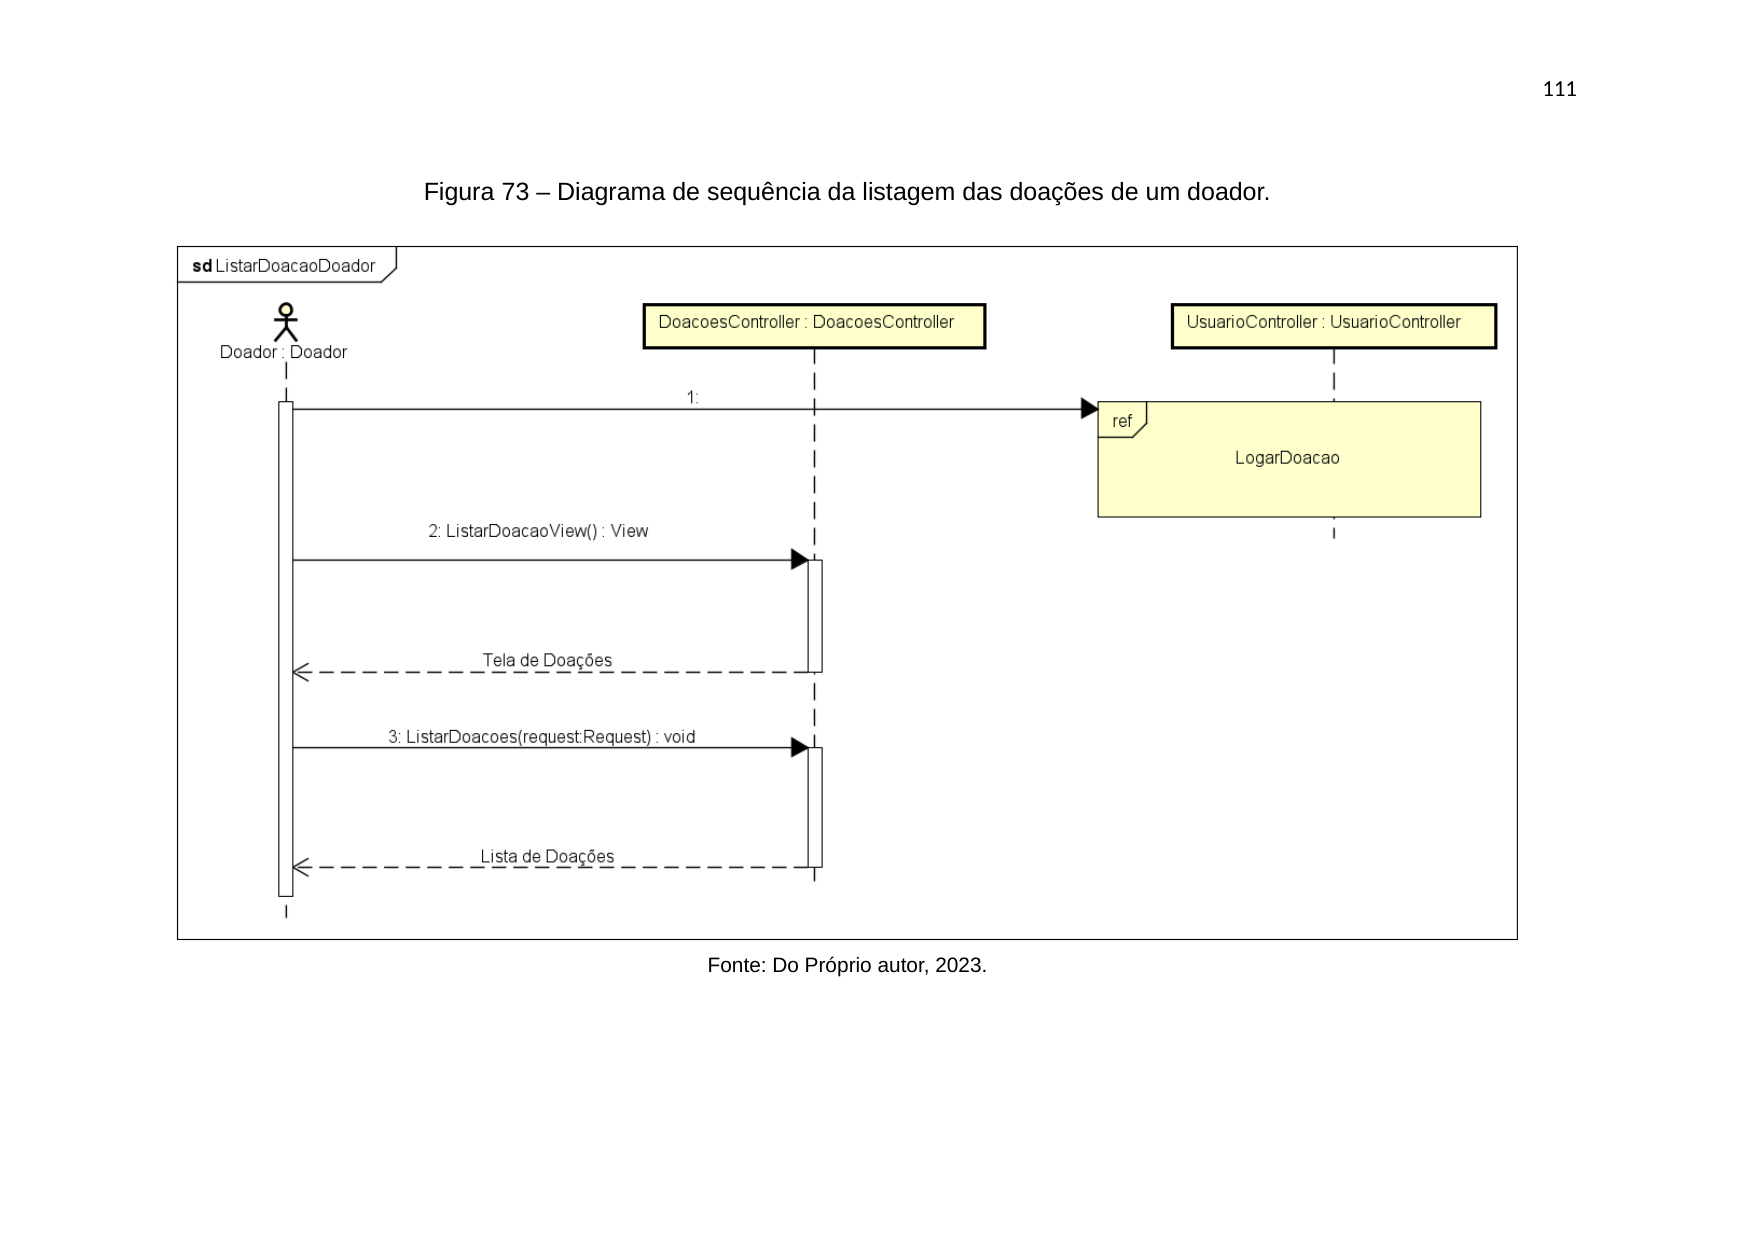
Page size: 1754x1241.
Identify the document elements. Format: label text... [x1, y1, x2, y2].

text Figura 73 – Diagrama de sequência da listagem das doações de um doador. [118, 177, 1577, 206]
text Fonte: Do Próprio autor, 2023. [118, 953, 1577, 977]
picture [163, 232, 1532, 953]
